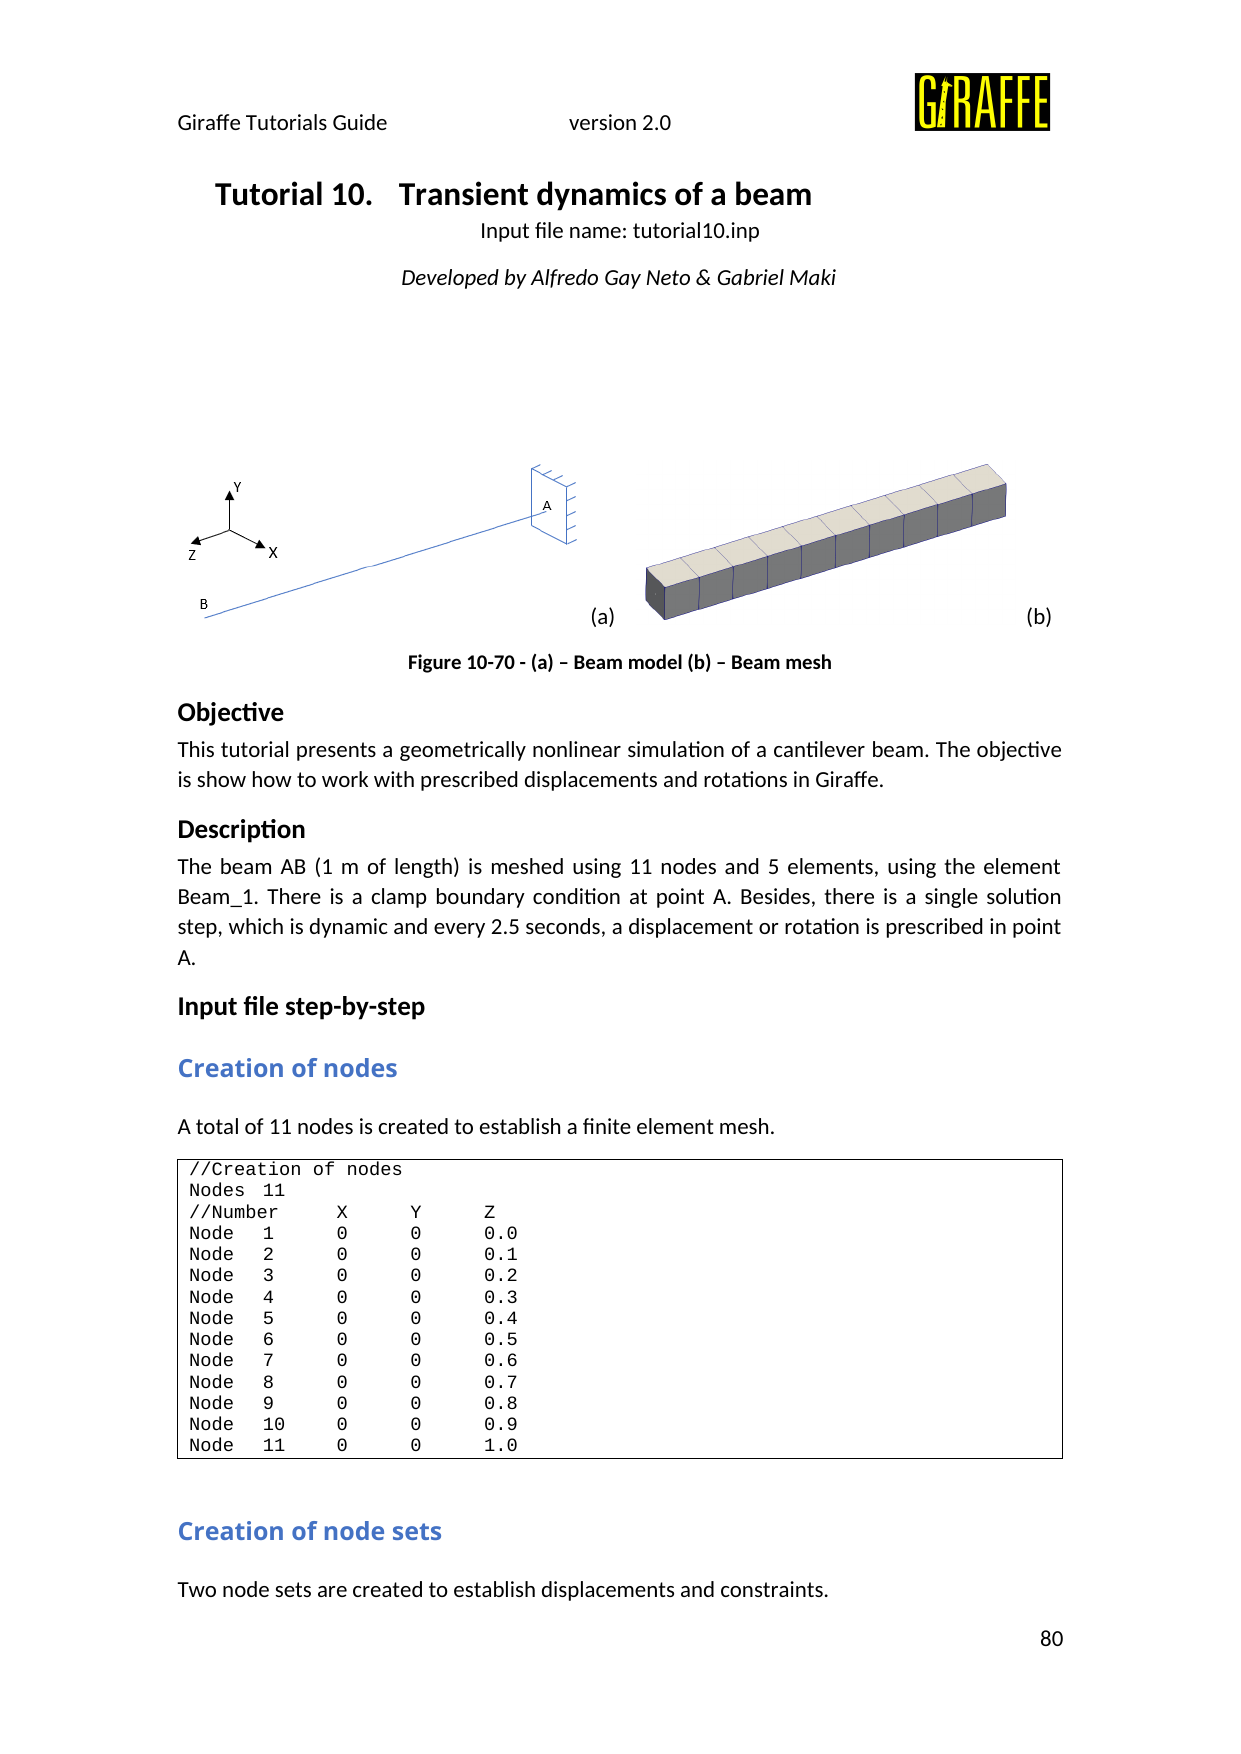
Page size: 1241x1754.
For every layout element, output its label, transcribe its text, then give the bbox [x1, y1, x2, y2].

text Developed by Alfredo Gay Neto & Gabriel Maki [177, 263, 1063, 291]
text A total of 11 nodes is created to establish a finite element mesh. [177, 1112, 1063, 1140]
text The beam AB (1 m of length) is meshed using 11 nodes and 5 elements, using the element Beam_1. There is a clamp boundary condition at point A. Besides, there is a single solution step, which is dynamic and every 2.5 seconds, a displacement or rotation is prescribed in point A. [177, 852, 1063, 971]
picture [914, 73, 1051, 131]
table_header //Creation of nodes Nodes 11 //Number X Y Z Node 1 0 0 0.0 Node 2 0 0 0.1 Node 3 0 0 0.2 Node 4 0 0 0.3 Node 5 0 0 0.4 Node 6 0 0 0.5 Node 7 0 0 0.6 Node 8 0 0 0.7 Node 9 0 0 0.8 Node 10 0 0 0.9 Node 11 0 0 1.0 [178, 1160, 1062, 1457]
subtitle Creation of node sets [177, 1514, 1063, 1548]
text Input file name: tutorial10.inp [177, 217, 1063, 244]
subtitle Description [177, 812, 1063, 845]
picture [177, 451, 585, 625]
subtitle Input file step-by-step [177, 989, 1063, 1023]
subtitle Creation of nodes [177, 1050, 1063, 1084]
subtitle Objective [177, 695, 1063, 728]
text Two node sets are created to establish displacements and constraints. [177, 1575, 1063, 1603]
picture [635, 460, 1016, 625]
text This tutorial presents a geometrically nonlinear simulation of a cantilever beam. The objective is show how to work with prescribed displacements and rotations in Giraffe. [177, 735, 1063, 793]
subtitle Transient dynamics of a beam [215, 173, 1063, 213]
